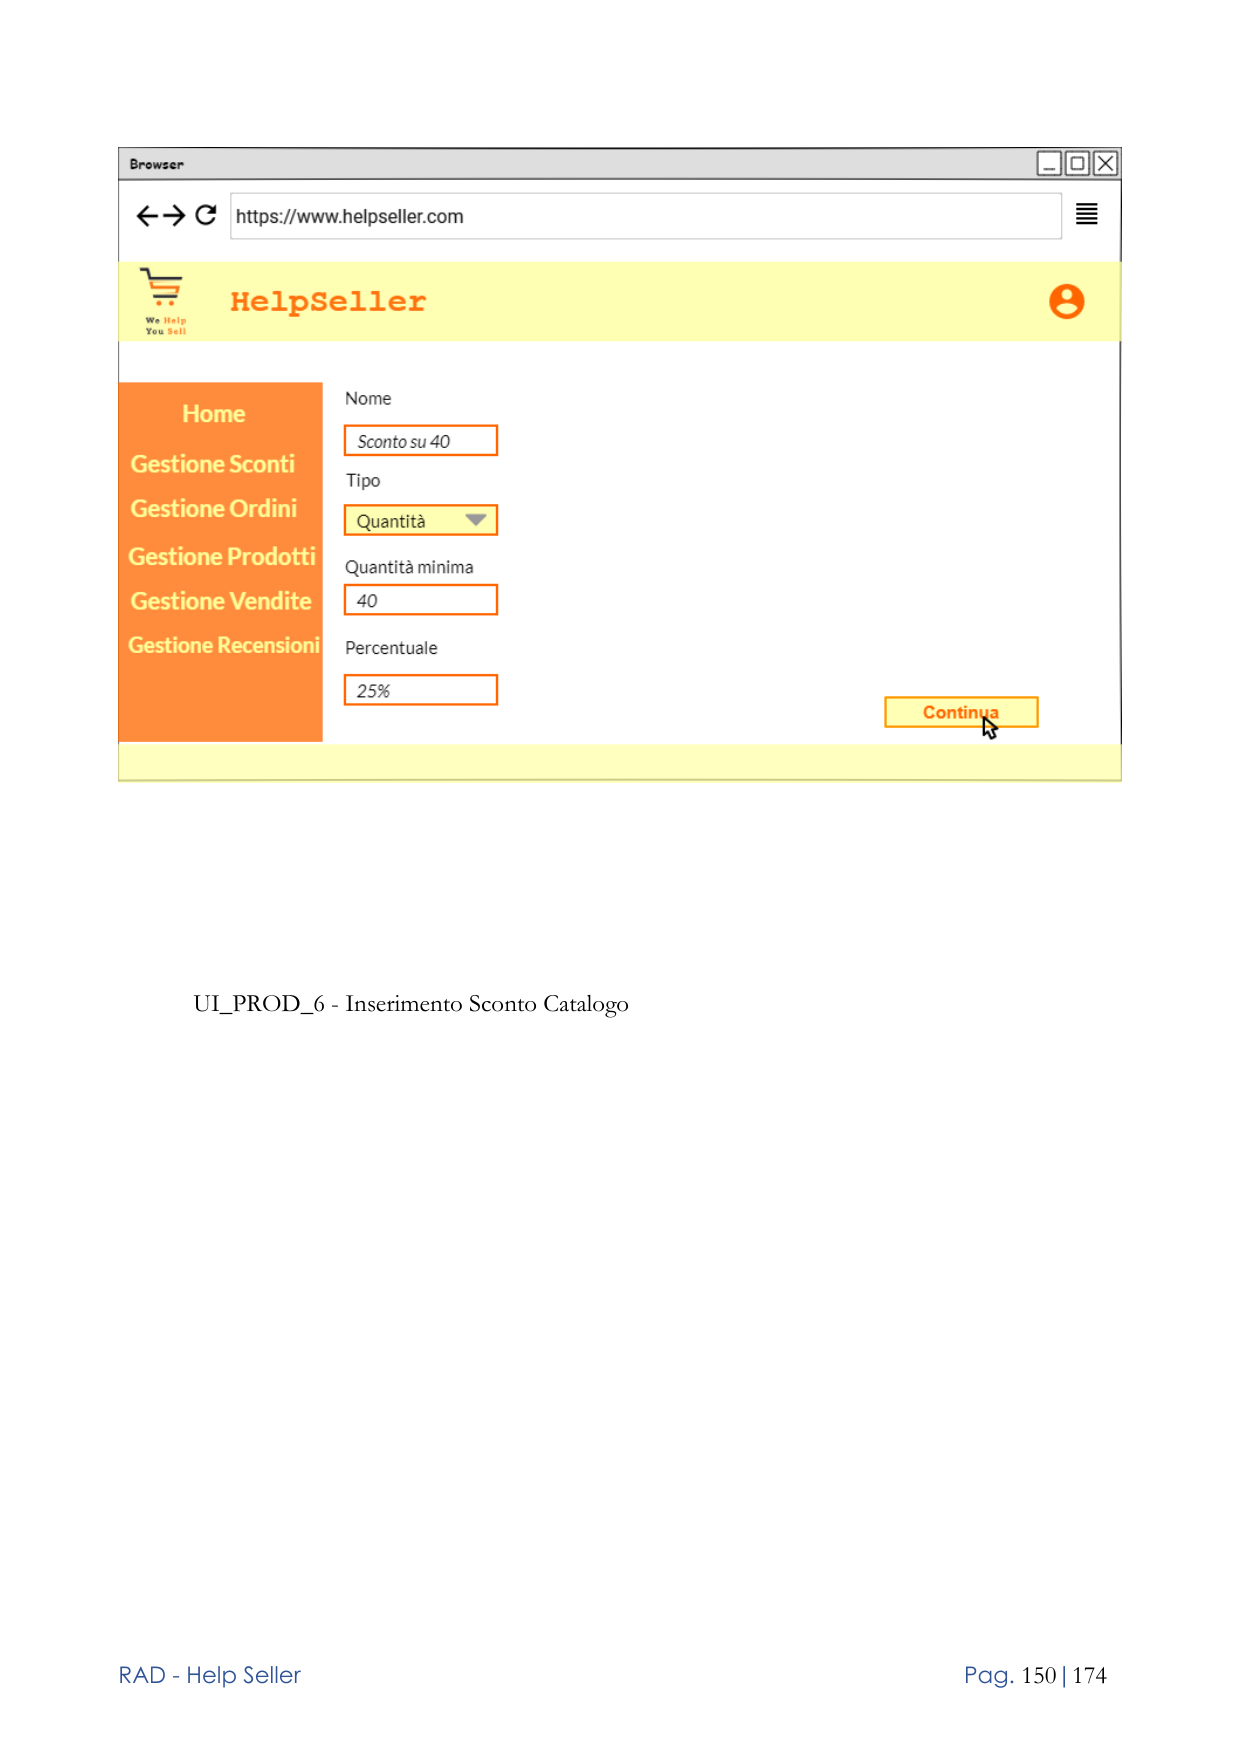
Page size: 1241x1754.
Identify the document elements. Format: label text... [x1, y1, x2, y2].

picture [118, 147, 1122, 783]
text UI_PROD_6 - Inserimento Sconto Catalogo [118, 990, 1122, 1018]
